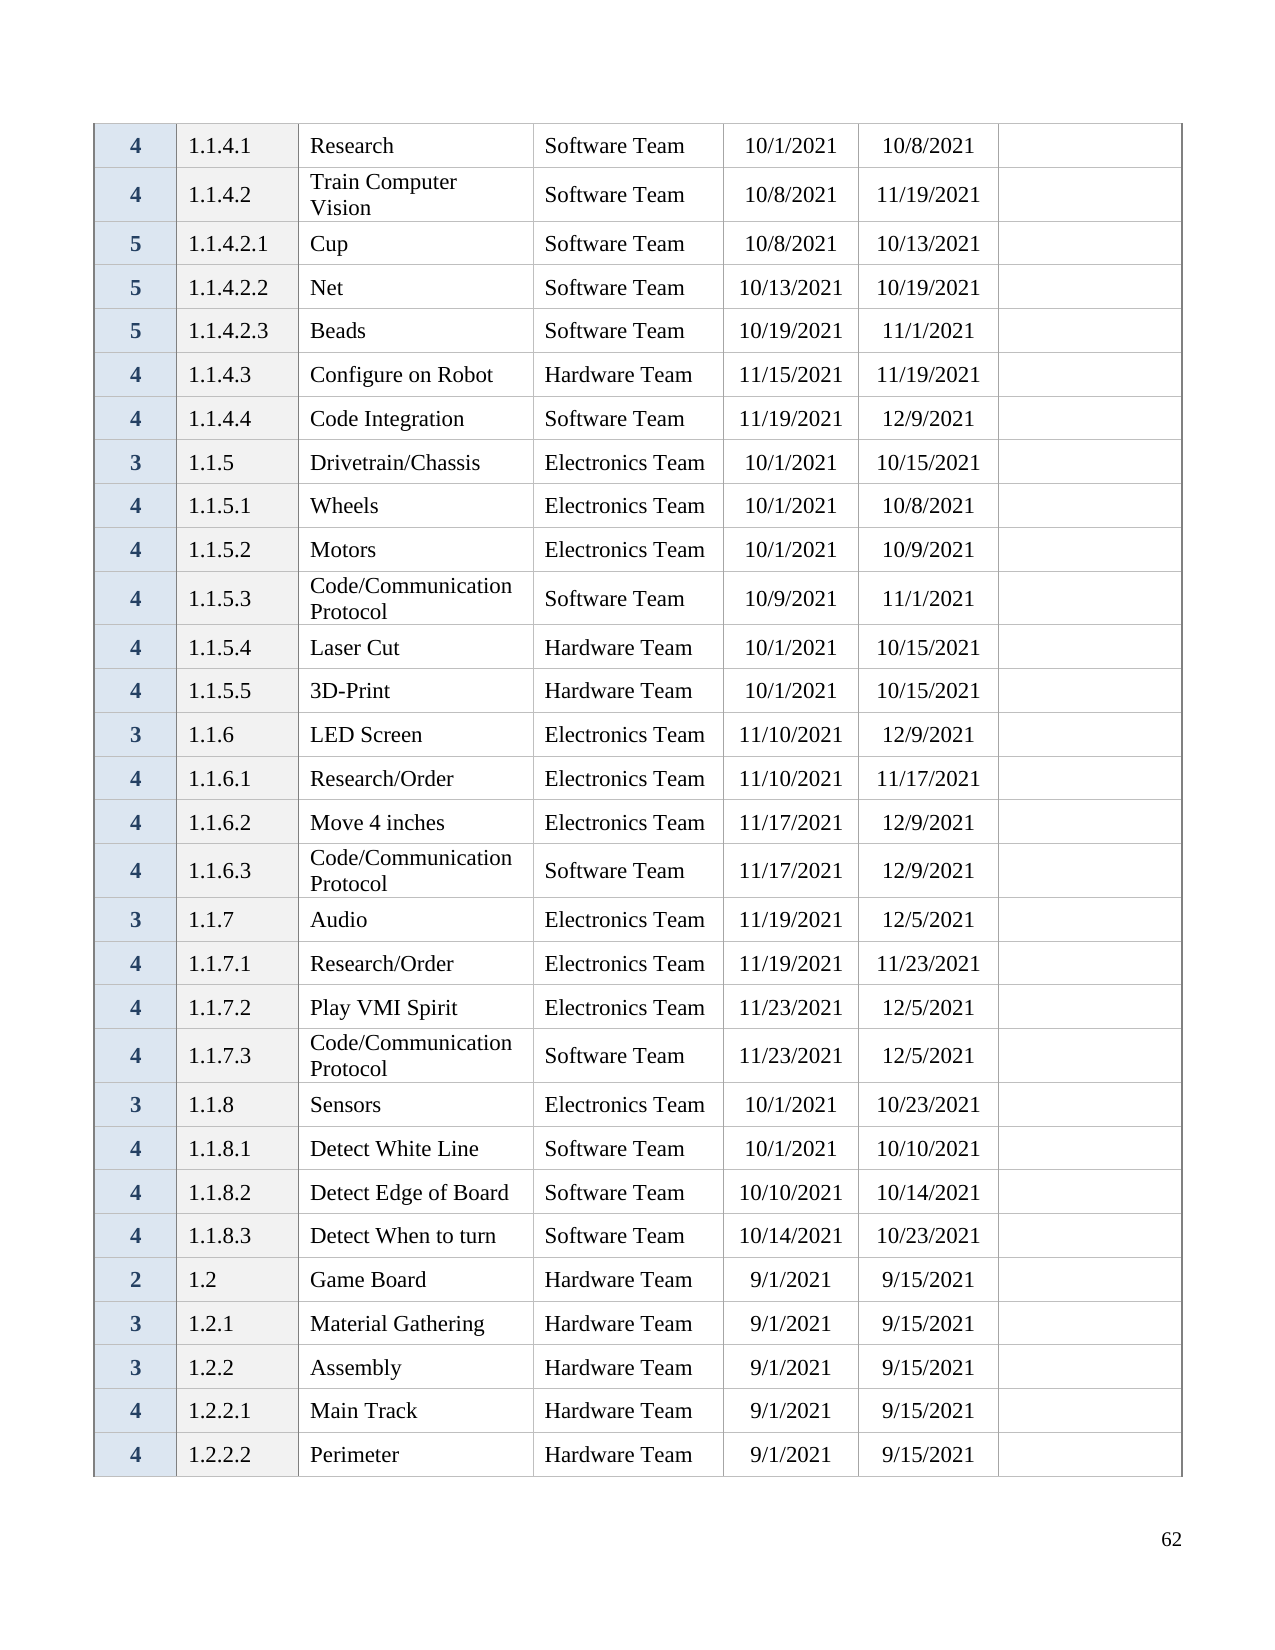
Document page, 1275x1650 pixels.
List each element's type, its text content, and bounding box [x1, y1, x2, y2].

table_cell [999, 669, 1181, 712]
table_cell 10/1/2021 [724, 669, 858, 712]
table_cell 9/15/2021 [859, 1258, 998, 1301]
table_cell 1.1.6.3 [177, 844, 298, 897]
table_cell 5 [95, 265, 176, 308]
table_cell [999, 397, 1181, 439]
table_cell 12/9/2021 [859, 713, 998, 756]
table_cell 3 [95, 713, 176, 756]
table_cell [999, 528, 1181, 571]
table_cell 10/1/2021 [724, 528, 858, 571]
table_cell Sensors [299, 1083, 533, 1126]
table_cell 10/1/2021 [724, 1083, 858, 1126]
table_cell Research [299, 124, 533, 167]
table_cell [999, 844, 1181, 897]
table_cell Code/Communication Protocol [299, 572, 533, 624]
table_cell 11/23/2021 [859, 942, 998, 984]
table_cell 5 [95, 309, 176, 352]
table_cell 11/17/2021 [724, 844, 858, 897]
table_cell Detect When to turn [299, 1214, 533, 1257]
table_cell 1.1.4.1 [177, 124, 298, 167]
table_cell Electronics Team [534, 985, 723, 1028]
table_cell Code Integration [299, 397, 533, 439]
table_cell [999, 168, 1181, 221]
table_cell Software Team [534, 1214, 723, 1257]
table_cell 1.1.5.4 [177, 625, 298, 668]
table_cell 1.1.7 [177, 898, 298, 941]
table_cell 4 [95, 669, 176, 712]
table_cell 10/13/2021 [724, 265, 858, 308]
table_cell [999, 942, 1181, 984]
table_cell Detect Edge of Board [299, 1170, 533, 1213]
table_cell 1.2.2.1 [177, 1389, 298, 1432]
table_cell 3 [95, 1345, 176, 1388]
table_cell 1.1.8.3 [177, 1214, 298, 1257]
table_cell Electronics Team [534, 1083, 723, 1126]
table_cell [999, 1214, 1181, 1257]
table_cell 1.1.5.1 [177, 484, 298, 527]
table_cell 11/1/2021 [859, 572, 998, 624]
table_cell Hardware Team [534, 669, 723, 712]
table_cell [999, 1170, 1181, 1213]
table_cell 1.1.6.2 [177, 800, 298, 843]
table_cell 12/9/2021 [859, 844, 998, 897]
table_cell Software Team [534, 844, 723, 897]
table_cell 9/15/2021 [859, 1345, 998, 1388]
table_cell Hardware Team [534, 1302, 723, 1344]
table_cell 1.1.7.1 [177, 942, 298, 984]
table_cell 4 [95, 757, 176, 799]
table_cell 1.1.5 [177, 440, 298, 483]
table_cell 11/10/2021 [724, 757, 858, 799]
table_cell 10/15/2021 [859, 669, 998, 712]
table_cell Hardware Team [534, 1389, 723, 1432]
table_cell 11/19/2021 [724, 898, 858, 941]
table_cell 11/17/2021 [724, 800, 858, 843]
table_cell 3D-Print [299, 669, 533, 712]
table_cell 9/15/2021 [859, 1302, 998, 1344]
table_cell 11/1/2021 [859, 309, 998, 352]
table_cell [999, 1083, 1181, 1126]
table_cell Electronics Team [534, 528, 723, 571]
table_cell 1.1.5.2 [177, 528, 298, 571]
table_cell 1.1.5.3 [177, 572, 298, 624]
table_cell [999, 800, 1181, 843]
table_cell 9/15/2021 [859, 1389, 998, 1432]
table_cell 4 [95, 844, 176, 897]
table_cell [999, 265, 1181, 308]
table_cell Software Team [534, 1029, 723, 1082]
table_cell 4 [95, 168, 176, 221]
table_cell 1.1.5.5 [177, 669, 298, 712]
table_cell 10/23/2021 [859, 1214, 998, 1257]
table_cell 9/1/2021 [724, 1389, 858, 1432]
table_cell 1.1.7.2 [177, 985, 298, 1028]
table_cell 9/1/2021 [724, 1302, 858, 1344]
table_cell 4 [95, 800, 176, 843]
table_cell 12/5/2021 [859, 985, 998, 1028]
table_cell 1.2.2.2 [177, 1433, 298, 1476]
table_cell 10/15/2021 [859, 625, 998, 668]
table_cell Electronics Team [534, 484, 723, 527]
table_cell 9/1/2021 [724, 1258, 858, 1301]
table_cell 10/1/2021 [724, 124, 858, 167]
table_cell 1.1.4.2.2 [177, 265, 298, 308]
table_cell [999, 353, 1181, 396]
table_cell 1.1.4.2.3 [177, 309, 298, 352]
table_cell Research/Order [299, 757, 533, 799]
table_cell 4 [95, 1029, 176, 1082]
table_cell 1.2.1 [177, 1302, 298, 1344]
table_cell Software Team [534, 572, 723, 624]
table_cell Software Team [534, 124, 723, 167]
table_cell 10/23/2021 [859, 1083, 998, 1126]
table_cell 10/13/2021 [859, 222, 998, 264]
table_cell Electronics Team [534, 898, 723, 941]
table_cell Software Team [534, 265, 723, 308]
table_cell 11/10/2021 [724, 713, 858, 756]
table_cell 10/8/2021 [724, 168, 858, 221]
table_cell [999, 222, 1181, 264]
table_cell 10/15/2021 [859, 440, 998, 483]
table_cell LED Screen [299, 713, 533, 756]
table_cell 4 [95, 124, 176, 167]
table_cell 4 [95, 528, 176, 571]
table_cell 11/19/2021 [724, 942, 858, 984]
table_cell Net [299, 265, 533, 308]
table_cell 10/14/2021 [724, 1214, 858, 1257]
table_cell Code/Communication Protocol [299, 1029, 533, 1082]
table_cell 1.1.4.4 [177, 397, 298, 439]
table_cell 12/5/2021 [859, 1029, 998, 1082]
table_cell 1.1.8 [177, 1083, 298, 1126]
table_cell 10/8/2021 [859, 484, 998, 527]
table_cell 9/1/2021 [724, 1433, 858, 1476]
table_cell 4 [95, 572, 176, 624]
table_cell 1.1.4.3 [177, 353, 298, 396]
table_cell 11/23/2021 [724, 1029, 858, 1082]
table_cell 10/19/2021 [859, 265, 998, 308]
table_cell 4 [95, 1127, 176, 1169]
table_cell 11/19/2021 [724, 397, 858, 439]
table_cell 3 [95, 1302, 176, 1344]
table_cell 10/9/2021 [859, 528, 998, 571]
table_cell 12/9/2021 [859, 397, 998, 439]
table_cell 4 [95, 397, 176, 439]
table_cell [999, 1345, 1181, 1388]
table_cell 11/17/2021 [859, 757, 998, 799]
table_cell 4 [95, 1389, 176, 1432]
table_cell [999, 985, 1181, 1028]
table_cell Laser Cut [299, 625, 533, 668]
table_cell 10/9/2021 [724, 572, 858, 624]
table_cell Software Team [534, 309, 723, 352]
table_cell 10/19/2021 [724, 309, 858, 352]
table_cell 11/23/2021 [724, 985, 858, 1028]
table_cell Code/Communication Protocol [299, 844, 533, 897]
table_cell Play VMI Spirit [299, 985, 533, 1028]
table_cell Drivetrain/Chassis [299, 440, 533, 483]
table_cell Train Computer Vision [299, 168, 533, 221]
table_cell [999, 124, 1181, 167]
table_cell 1.1.8.2 [177, 1170, 298, 1213]
table_cell Cup [299, 222, 533, 264]
table_cell [999, 1127, 1181, 1169]
table_cell 10/1/2021 [724, 440, 858, 483]
table_cell [999, 572, 1181, 624]
table_cell Electronics Team [534, 800, 723, 843]
table_cell [999, 1029, 1181, 1082]
table_cell Assembly [299, 1345, 533, 1388]
table_cell 10/14/2021 [859, 1170, 998, 1213]
table_cell 10/1/2021 [724, 1127, 858, 1169]
table_cell 1.1.6 [177, 713, 298, 756]
table_cell 10/8/2021 [724, 222, 858, 264]
table_cell 1.1.6.1 [177, 757, 298, 799]
table_cell [999, 713, 1181, 756]
table_cell 11/19/2021 [859, 168, 998, 221]
table_cell 1.2 [177, 1258, 298, 1301]
table_cell Hardware Team [534, 1258, 723, 1301]
table_cell [999, 625, 1181, 668]
table_cell 1.1.8.1 [177, 1127, 298, 1169]
table_cell Material Gathering [299, 1302, 533, 1344]
table_cell Electronics Team [534, 440, 723, 483]
table_cell Electronics Team [534, 757, 723, 799]
table_cell 9/1/2021 [724, 1345, 858, 1388]
table_cell 1.2.2 [177, 1345, 298, 1388]
table_cell Software Team [534, 397, 723, 439]
table_cell Perimeter [299, 1433, 533, 1476]
table_cell Hardware Team [534, 625, 723, 668]
table_cell 2 [95, 1258, 176, 1301]
table_cell 10/1/2021 [724, 625, 858, 668]
table_cell 10/10/2021 [859, 1127, 998, 1169]
table_cell Game Board [299, 1258, 533, 1301]
table_cell Software Team [534, 1170, 723, 1213]
table_cell Beads [299, 309, 533, 352]
table_cell 4 [95, 1433, 176, 1476]
table_cell Research/Order [299, 942, 533, 984]
table_cell 4 [95, 985, 176, 1028]
table_cell [999, 757, 1181, 799]
table_cell 4 [95, 625, 176, 668]
table_cell 3 [95, 440, 176, 483]
table_cell [999, 440, 1181, 483]
table_cell Software Team [534, 1127, 723, 1169]
table_cell [999, 1258, 1181, 1301]
table_cell 11/15/2021 [724, 353, 858, 396]
table_cell 12/5/2021 [859, 898, 998, 941]
table_cell 12/9/2021 [859, 800, 998, 843]
table_cell Configure on Robot [299, 353, 533, 396]
table_cell Electronics Team [534, 713, 723, 756]
table_cell Detect White Line [299, 1127, 533, 1169]
table_cell Hardware Team [534, 353, 723, 396]
table_cell Audio [299, 898, 533, 941]
table_cell 10/10/2021 [724, 1170, 858, 1213]
table_cell [999, 1433, 1181, 1476]
table_cell Software Team [534, 168, 723, 221]
table_cell 4 [95, 484, 176, 527]
table_cell 11/19/2021 [859, 353, 998, 396]
table_cell 5 [95, 222, 176, 264]
table_cell 1.1.4.2.1 [177, 222, 298, 264]
table_cell 4 [95, 942, 176, 984]
table_cell 1.1.4.2 [177, 168, 298, 221]
table_cell 10/1/2021 [724, 484, 858, 527]
table_cell 4 [95, 1170, 176, 1213]
table_cell Electronics Team [534, 942, 723, 984]
table_cell [999, 1302, 1181, 1344]
table_cell Software Team [534, 222, 723, 264]
table_cell Hardware Team [534, 1433, 723, 1476]
table_cell 10/8/2021 [859, 124, 998, 167]
table_cell Wheels [299, 484, 533, 527]
table_cell Hardware Team [534, 1345, 723, 1388]
table_cell 3 [95, 898, 176, 941]
table_cell 4 [95, 353, 176, 396]
table_cell Move 4 inches [299, 800, 533, 843]
table_cell [999, 309, 1181, 352]
table_cell [999, 484, 1181, 527]
table_cell [999, 1389, 1181, 1432]
table_cell 3 [95, 1083, 176, 1126]
table_cell 4 [95, 1214, 176, 1257]
table_cell [999, 898, 1181, 941]
table_cell 9/15/2021 [859, 1433, 998, 1476]
table_cell Main Track [299, 1389, 533, 1432]
table_cell 1.1.7.3 [177, 1029, 298, 1082]
table_cell Motors [299, 528, 533, 571]
